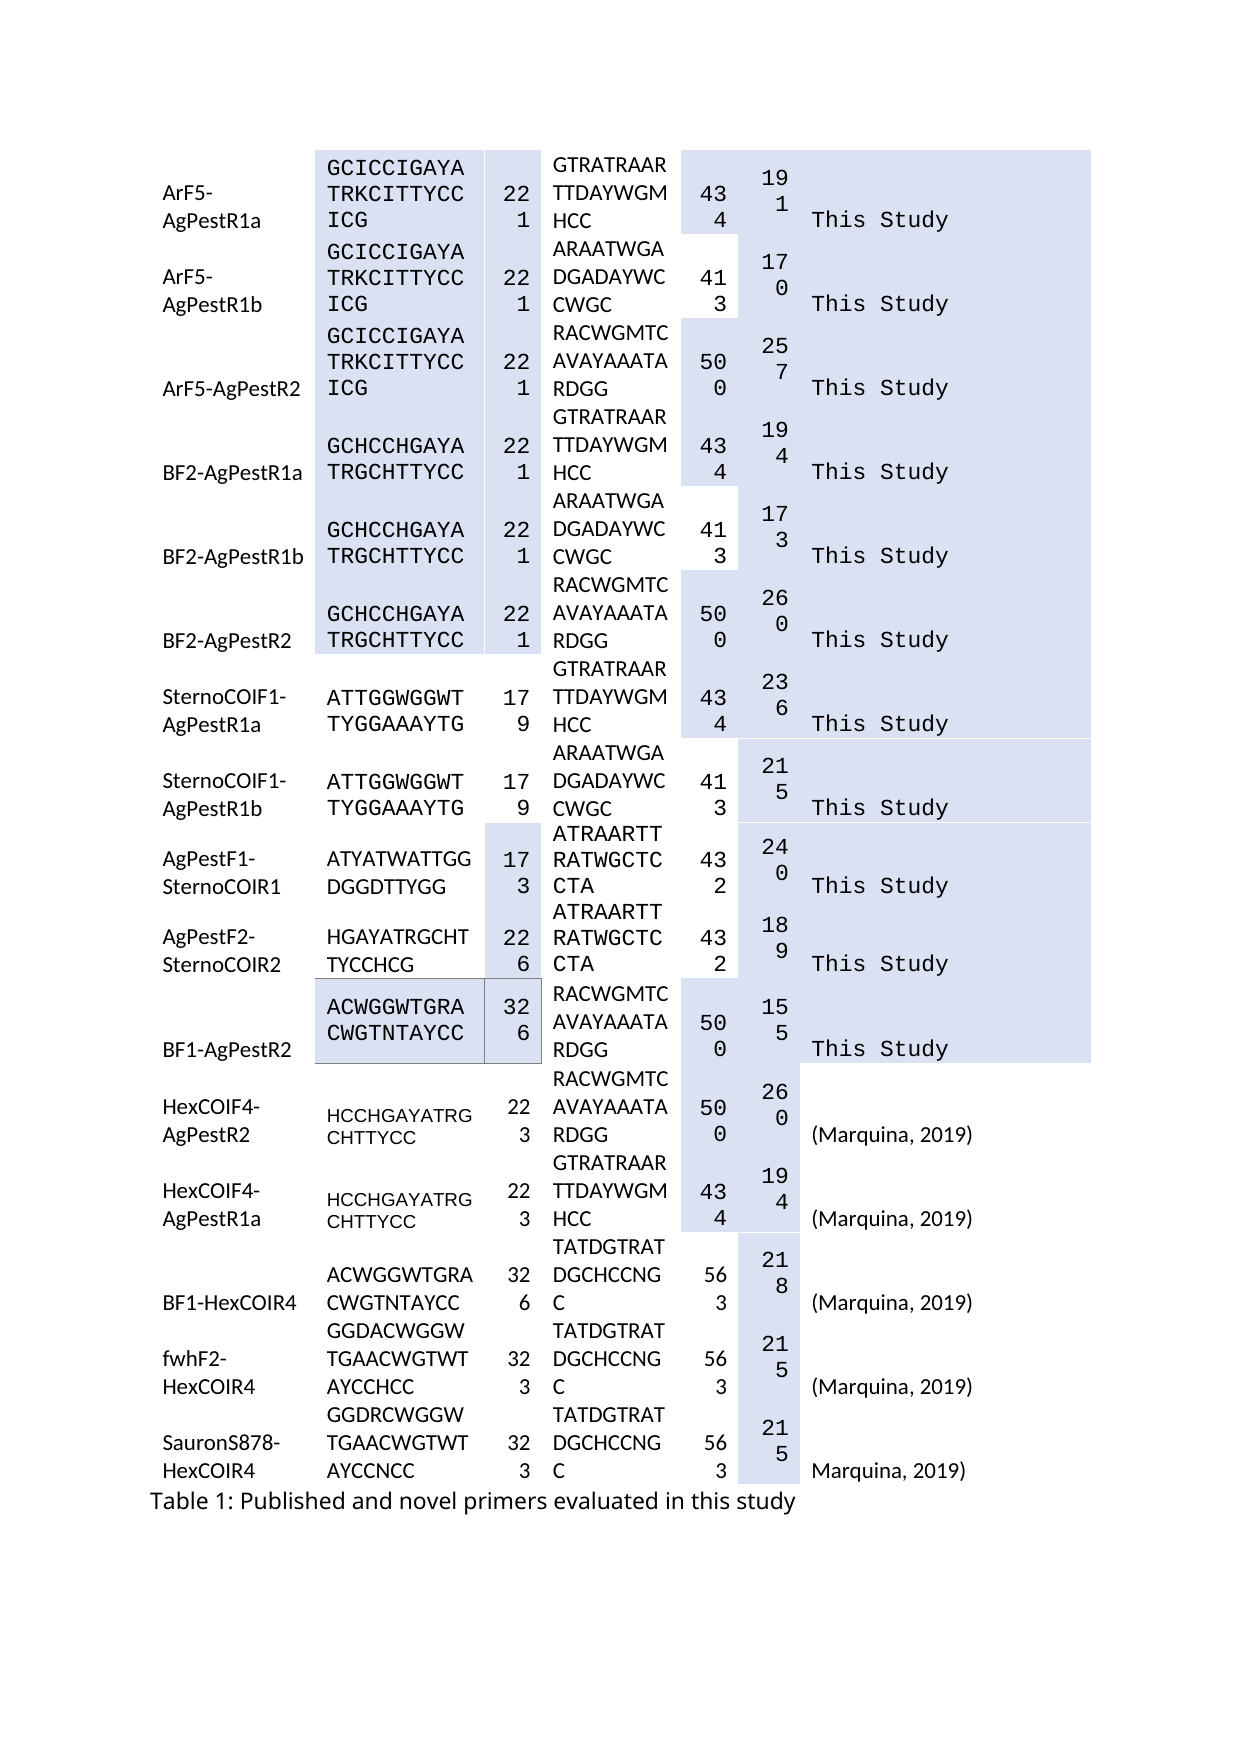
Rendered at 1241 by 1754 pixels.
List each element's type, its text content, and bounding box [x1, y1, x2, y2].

table_cell ATRAARTTRATWGCTCCTA [541, 900, 681, 978]
table_cell This Study [800, 486, 1091, 570]
table_cell 221 [485, 234, 541, 318]
table_cell 260 [738, 570, 800, 654]
table_cell ATTGGWGGWTTYGGAAAYTG [315, 654, 484, 738]
table_cell ArF5-AgPestR1a [151, 150, 315, 234]
table_cell HCCHGAYATRGCHTTYCC [315, 1064, 484, 1148]
table_cell 563 [681, 1401, 738, 1484]
table_cell AgPestF2-SternoCOIR2 [151, 900, 315, 978]
table_cell 170 [738, 234, 800, 318]
table_cell GCICCIGAYATRKCITTYCCICG [315, 234, 484, 318]
table_cell This Study [800, 823, 1091, 900]
table_cell ATYATWATTGGDGGDTTYGG [315, 823, 484, 900]
table_cell TATDGTRATDGCHCCNGC [541, 1316, 681, 1401]
table_cell TATDGTRATDGCHCCNGC [541, 1401, 681, 1484]
table_cell 323 [485, 1401, 541, 1484]
table_cell This Study [800, 234, 1091, 318]
table_cell 221 [485, 318, 541, 402]
table_cell ARAATWGADGADAYWCCWGC [541, 234, 681, 318]
table_cell HexCOIF4- AgPestR2 [151, 1063, 315, 1148]
table_cell 434 [681, 150, 738, 234]
table_cell 221 [485, 150, 541, 234]
table_cell This Study [800, 570, 1091, 654]
table_cell 432 [681, 823, 738, 900]
table_cell GTRATRAARTTDAYWGMHCC [541, 150, 681, 234]
table_cell 191 [738, 150, 800, 234]
table_cell 413 [681, 739, 738, 822]
table_cell GGDRCWGGWTGAACWGTWTAYCCNCC [315, 1401, 484, 1484]
table_cell 257 [738, 318, 800, 402]
table_cell fwhF2-HexCOIR4 [151, 1316, 315, 1401]
table_cell 236 [738, 654, 800, 738]
table_cell 179 [485, 654, 541, 738]
table_cell 413 [681, 486, 738, 570]
table_cell 221 [485, 570, 541, 654]
table_cell ArF5-AgPestR1b [151, 234, 315, 318]
table_cell GCICCIGAYATRKCITTYCCICG [315, 318, 484, 402]
table_cell GCHCCHGAYATRGCHTTYCC [315, 570, 484, 654]
table_cell SternoCOIF1-AgPestR1b [151, 739, 315, 822]
table_cell This Study [800, 900, 1091, 978]
table_cell 194 [738, 402, 800, 486]
table_cell TATDGTRATDGCHCCNGC [541, 1233, 681, 1316]
table_cell ACWGGWTGRACWGTNTAYCC [315, 1233, 484, 1316]
table_cell ARAATWGADGADAYWCCWGC [541, 739, 681, 822]
table_cell This Study [800, 402, 1091, 486]
table_cell 173 [485, 823, 541, 900]
table_cell This Study [800, 654, 1091, 738]
table_cell 223 [485, 1148, 541, 1232]
table_cell RACWGMTCAVAYAAATARDGG [541, 570, 681, 654]
table_cell SauronS878-HexCOIR4 [151, 1401, 315, 1484]
table_cell 434 [681, 1148, 738, 1232]
table_cell 223 [485, 1064, 541, 1148]
table_cell BF1-AgPestR2 [151, 978, 315, 1063]
table_cell 173 [738, 486, 800, 570]
table_cell RACWGMTCAVAYAAATARDGG [541, 318, 681, 402]
table_cell HCCHGAYATRGCHTTYCC [315, 1148, 484, 1232]
table_cell 215 [738, 1316, 800, 1401]
table_cell (Marquina, 2019) [800, 1316, 1091, 1401]
table_cell This Study [800, 739, 1091, 822]
table_cell This Study [800, 978, 1091, 1063]
table_cell 226 [485, 900, 541, 978]
table_cell 500 [681, 1063, 738, 1148]
table_cell 326 [485, 979, 541, 1063]
table_cell HexCOIF4- AgPestR1a [151, 1148, 315, 1232]
table_cell 500 [681, 570, 738, 654]
table_cell GCHCCHGAYATRGCHTTYCC [315, 402, 484, 486]
table_cell BF2-AgPestR2 [151, 570, 315, 654]
table_cell 240 [738, 823, 800, 900]
table_cell (Marquina, 2019) [800, 1148, 1091, 1232]
table_cell Marquina, 2019) [800, 1401, 1091, 1484]
table_cell 434 [681, 402, 738, 486]
table_cell This Study [800, 150, 1091, 234]
table_cell GTRATRAARTTDAYWGMHCC [541, 402, 681, 486]
table_cell 155 [738, 978, 800, 1063]
table_cell 260 [738, 1063, 800, 1148]
table_cell 194 [738, 1148, 800, 1232]
table_cell 221 [485, 486, 541, 570]
table_cell 500 [681, 318, 738, 402]
table_cell 432 [681, 900, 738, 978]
table_cell (Marquina, 2019) [800, 1063, 1091, 1148]
table_cell RACWGMTCAVAYAAATARDGG [542, 978, 681, 1063]
table_cell RACWGMTCAVAYAAATARDGG [541, 1063, 681, 1148]
table_cell 434 [681, 654, 738, 738]
table_cell 563 [681, 1233, 738, 1316]
table_cell SternoCOIF1-AgPestR1a [151, 654, 315, 738]
table_cell 221 [485, 402, 541, 486]
table_cell AgPestF1-SternoCOIR1 [151, 823, 315, 900]
table_cell (Marquina, 2019) [800, 1233, 1091, 1316]
table_cell HGAYATRGCHTTYCCHCG [315, 900, 484, 978]
table_cell 179 [485, 739, 541, 822]
table_cell 323 [485, 1316, 541, 1401]
table_cell 563 [681, 1316, 738, 1401]
table_cell This Study [800, 318, 1091, 402]
table_cell BF1-HexCOIR4 [151, 1233, 315, 1316]
table_cell 500 [681, 978, 738, 1063]
table_cell GCHCCHGAYATRGCHTTYCC [315, 486, 484, 570]
table_cell 326 [485, 1233, 541, 1316]
text Table 1: Published and novel primers evaluated in this study [150, 1484, 1090, 1516]
table_cell GTRATRAARTTDAYWGMHCC [541, 1148, 681, 1232]
table_cell ACWGGWTGRACWGTNTAYCC [315, 979, 484, 1063]
table_cell ATTGGWGGWTTYGGAAAYTG [315, 739, 484, 822]
table_cell BF2-AgPestR1b [151, 486, 315, 570]
table_cell ATRAARTTRATWGCTCCTA [541, 823, 681, 900]
table_cell GGDACWGGWTGAACWGTWTAYCCHCC [315, 1316, 484, 1401]
table_cell 215 [738, 1401, 800, 1484]
table_cell 215 [738, 739, 800, 822]
table_cell 189 [738, 900, 800, 978]
table_cell ArF5-AgPestR2 [151, 318, 315, 402]
table_cell GTRATRAARTTDAYWGMHCC [541, 654, 681, 738]
table_cell ARAATWGADGADAYWCCWGC [541, 486, 681, 570]
table_cell 218 [738, 1233, 800, 1316]
table_cell 413 [681, 234, 738, 318]
table_cell BF2-AgPestR1a [151, 402, 315, 486]
table_cell GCICCIGAYATRKCITTYCCICG [315, 150, 484, 234]
